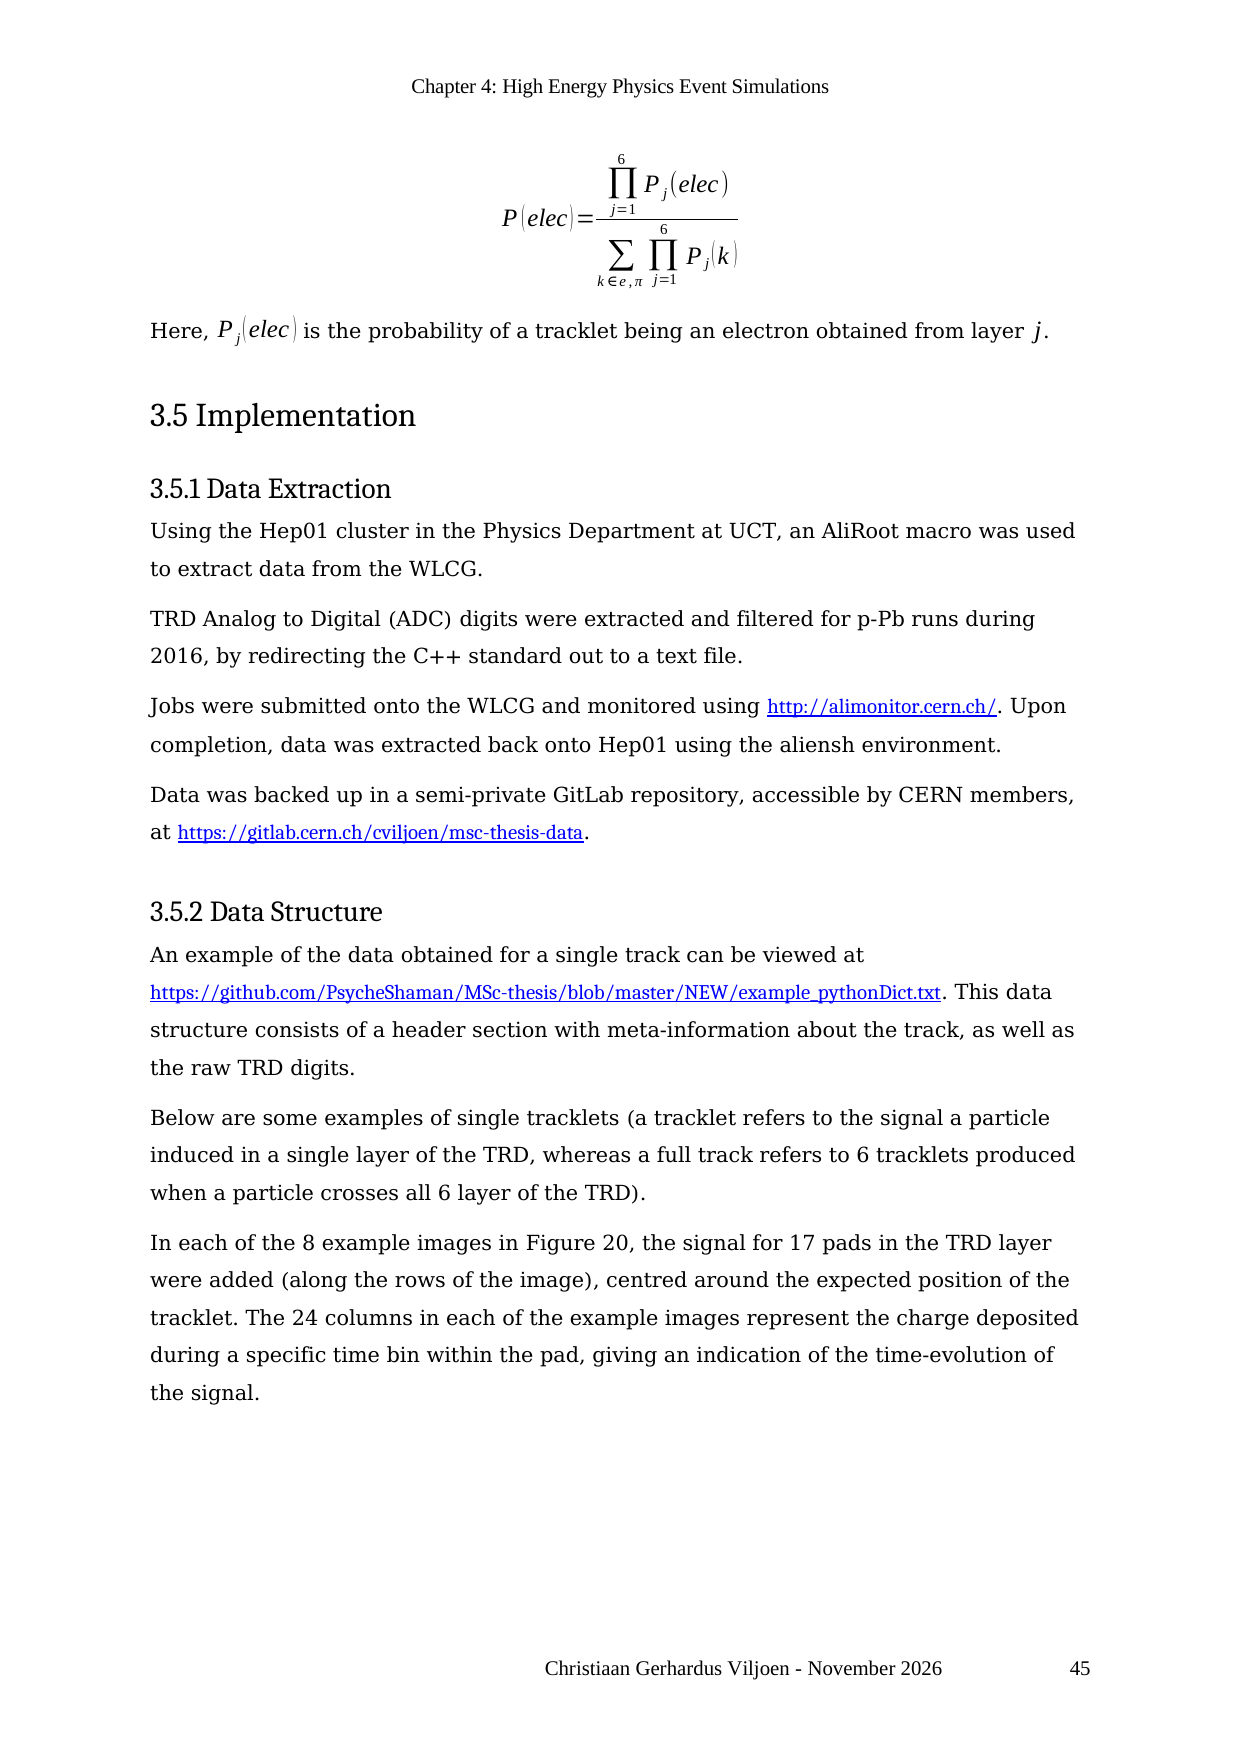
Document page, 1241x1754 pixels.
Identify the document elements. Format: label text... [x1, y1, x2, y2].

text Using the Hep01 cluster in the Physics Department at UCT, an AliRoot macro was used to extract data from the WLCG. [150, 518, 1090, 581]
text In each of the 8 example images in Figure 20, the signal for 17 pads in the TRD layer were added (along the rows of the image), centred around the expected position of the tracklet. The 24 columns in each of the example images represent the charge deposited during a specific time bin within the pad, giving an indication of the time-evolution of the signal. [150, 1230, 1090, 1405]
text Below are some examples of single tracklets (a tracklet refers to the signal a particle induced in a single layer of the TRD, whereas a full track refers to 6 tracklets produced when a particle crosses all 6 layer of the TRD). [150, 1105, 1090, 1205]
text TRD Analog to Digital (ADC) digits were extracted and filtered for p-Pb runs during 2016, by redirecting the C++ standard out to a text file. [150, 606, 1090, 668]
subtitle Data Extraction [150, 472, 1090, 506]
text Here, is the probability of a tracklet being an electron obtained from layer . [150, 314, 1090, 346]
text Data was backed up in a semi-private GitLab repository, accessible by CERN members, at https://gitlab.cern.ch/cviljoen/msc-thesis-data. [150, 782, 1090, 845]
text Jobs were submitted onto the WLCG and monitored using http://alimonitor.cern.ch/. Upon completion, data was extracted back onto Hep01 using the aliensh environment. [150, 693, 1090, 757]
text An example of the data obtained for a single track can be viewed at https://github.com/PsycheShaman/MSc-thesis/blob/master/NEW/example_pythonDict.txt. This data structure consists of a header section with meta-information about the track, as well as the raw TRD digits. [150, 941, 1090, 1080]
subtitle Data Structure [150, 895, 1090, 929]
subtitle Implementation [150, 396, 1090, 435]
